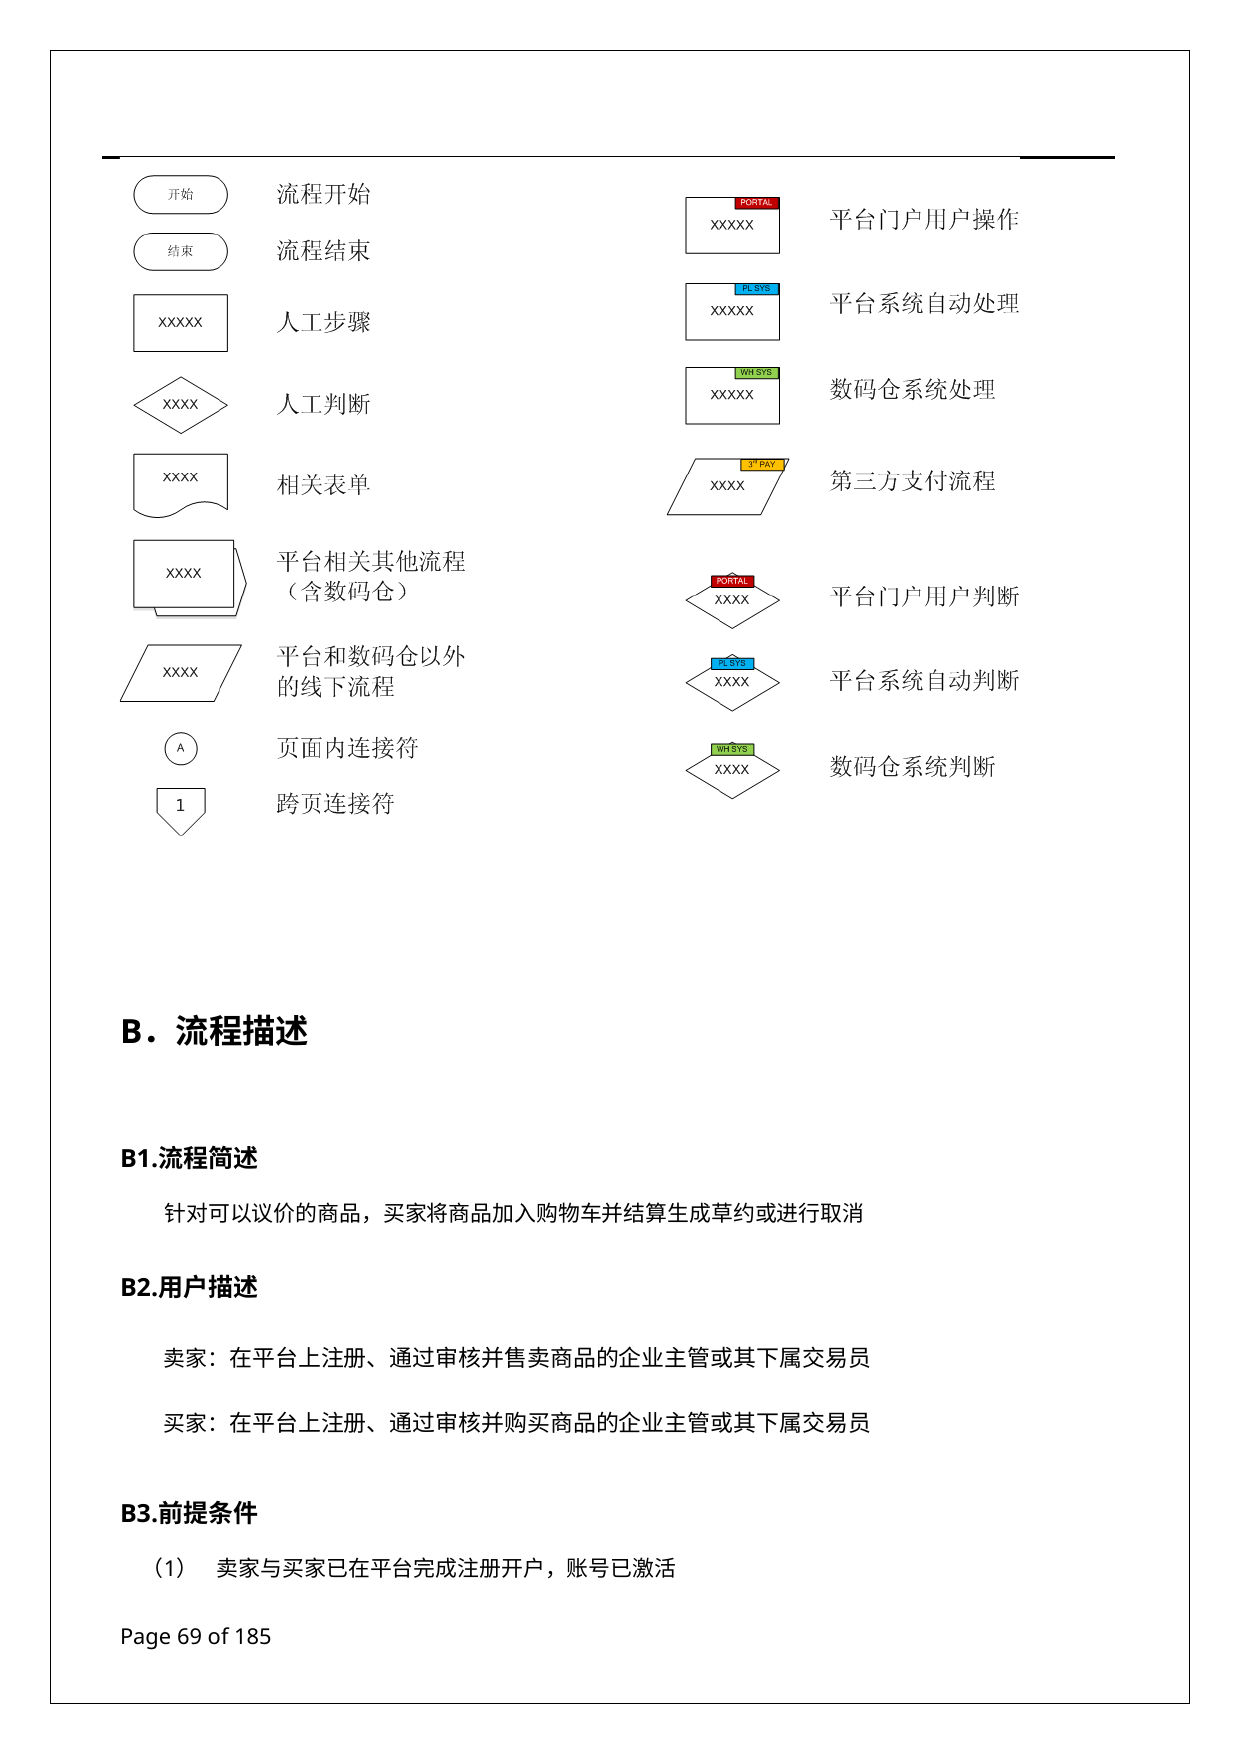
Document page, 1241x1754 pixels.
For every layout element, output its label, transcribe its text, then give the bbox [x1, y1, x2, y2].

subtitle B．流程描述 [120, 997, 1120, 1062]
subtitle B1.流程简述 [120, 1124, 1120, 1189]
list 卖家：在平台上注册、通过审核并售卖商品的企业主管或其下属交易员 [120, 1324, 1120, 1389]
picture [119, 157, 1020, 836]
text 针对可以议价的商品，买家将商品加入购物车并结算生成草约或进行取消 [120, 1195, 1120, 1228]
subtitle B2.用户描述 [120, 1253, 1120, 1318]
list 买家：在平台上注册、通过审核并购买商品的企业主管或其下属交易员 [120, 1389, 1120, 1454]
list 卖家与买家已在平台完成注册开户，账号已激活 [142, 1550, 1120, 1583]
subtitle B3.前提条件 [120, 1479, 1120, 1544]
